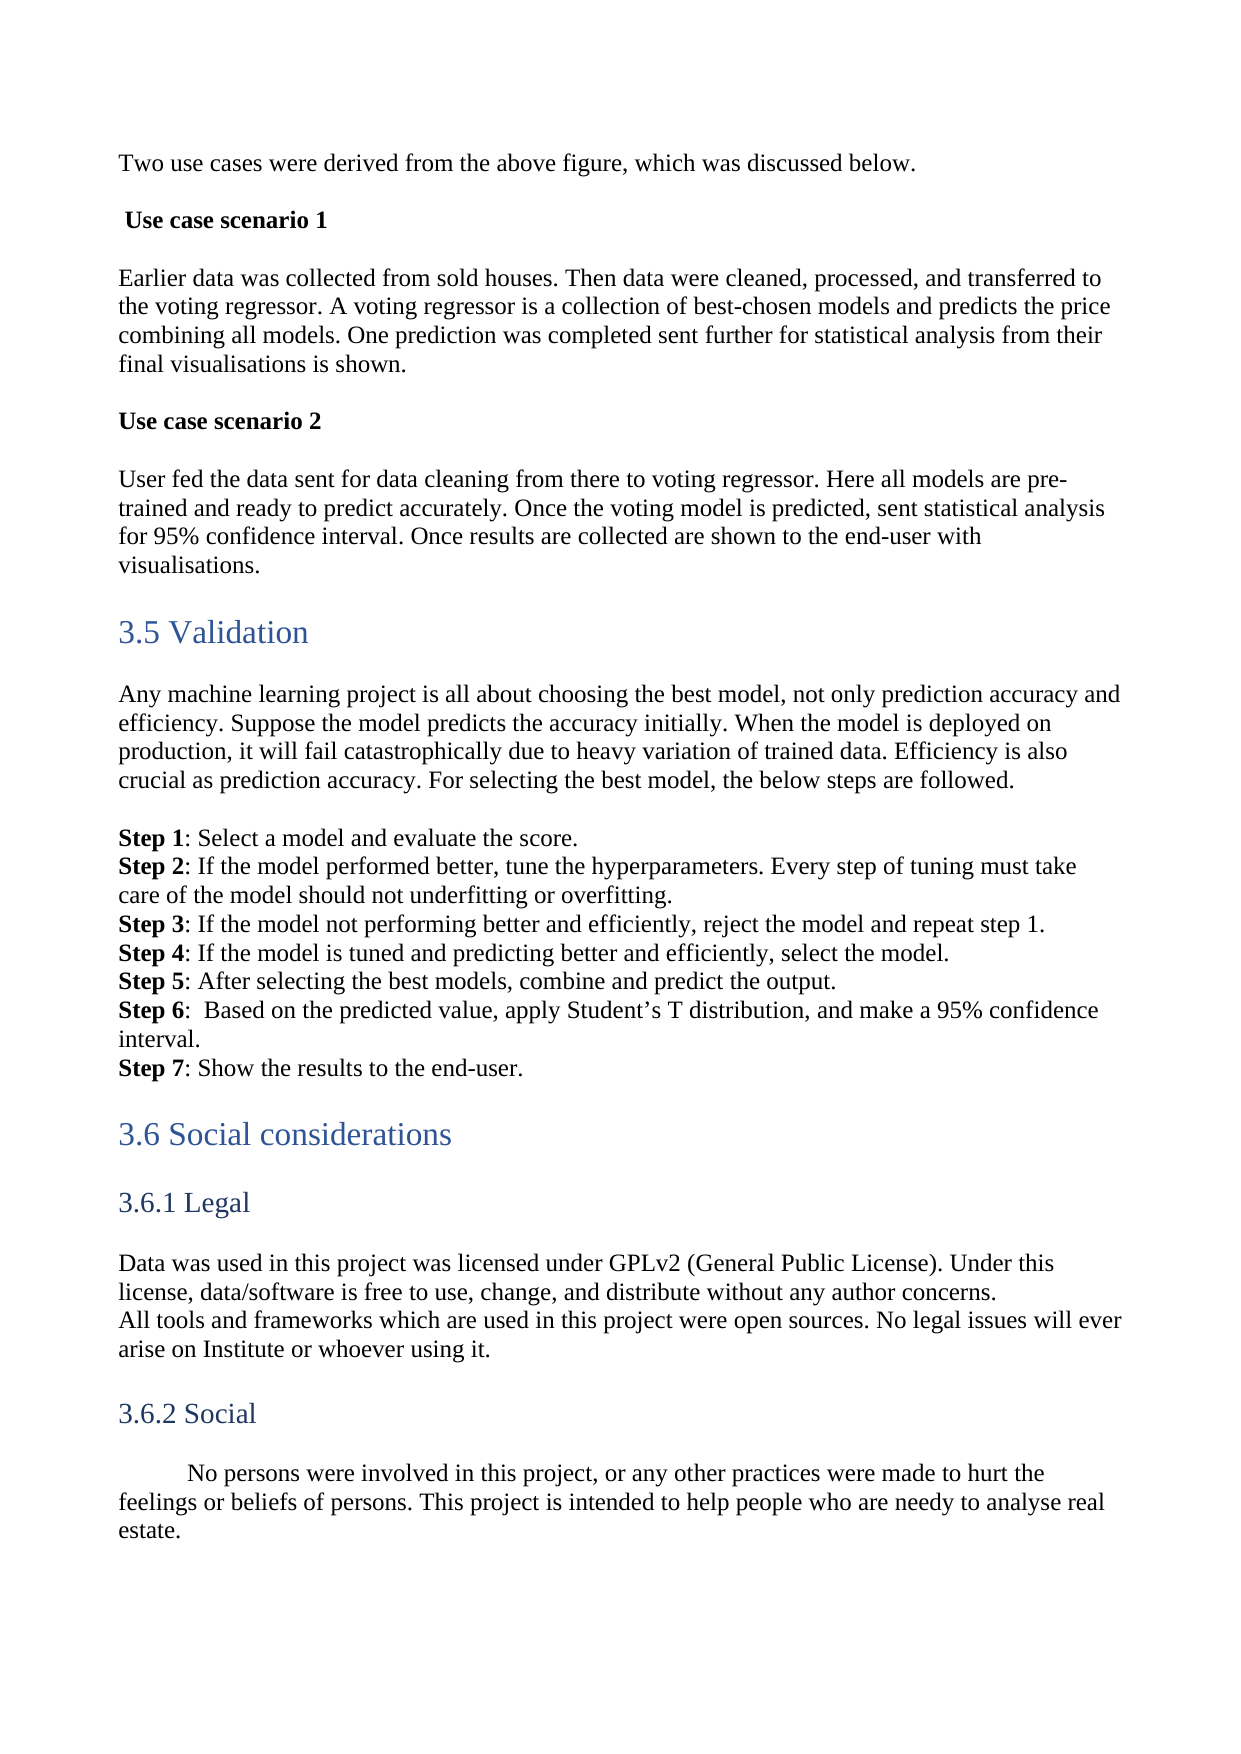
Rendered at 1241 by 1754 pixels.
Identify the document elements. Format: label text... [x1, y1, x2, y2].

text User fed the data sent for data cleaning from there to voting regressor. Here all models are pre-trained and ready to predict accurately. Once the voting model is predicted, sent statistical analysis for 95% confidence interval. Once results are collected are shown to the end-user with visualisations. [118, 464, 1122, 579]
text Use case scenario 2 [118, 406, 1122, 435]
subtitle 3.6.2 Social [118, 1396, 1122, 1429]
subtitle 3.6.1 Legal [118, 1186, 1122, 1219]
text Data was used in this project was licensed under GPLv2 (General Public License). Under this license, data/software is free to use, change, and distribute without any author concerns. [118, 1248, 1122, 1305]
text All tools and frameworks which are used in this project were open sources. No legal issues will ever arise on Institute or whoever using it. [118, 1305, 1122, 1363]
subtitle 3.5 Validation [118, 612, 1122, 650]
text Step 2: If the model performed better, tune the hyperparameters. Every step of tuning must take care of the model should not underfitting or overfitting. [118, 851, 1122, 909]
text Step 1: Select a model and evaluate the score. [118, 823, 1122, 851]
text Earlier data was collected from sold houses. Then data were cleaned, processed, and transferred to the voting regressor. A voting regressor is a collection of best-chosen models and predicts the price combining all models. One prediction was completed sent further for statistical analysis from their final visualisations is shown. [118, 263, 1122, 378]
subtitle 3.6 Social considerations [118, 1114, 1122, 1153]
text Any machine learning project is all about choosing the best model, not only prediction accuracy and efficiency. Suppose the model predicts the accuracy initially. When the model is deployed on production, it will fail catastrophically due to heavy variation of trained data. Efficiency is also crucial as prediction accuracy. For selecting the best model, the below steps are followed. [118, 679, 1122, 794]
text Step 4: If the model is tuned and predicting better and efficiently, select the model. [118, 938, 1122, 966]
text No persons were involved in this project, or any other practices were made to hurt the feelings or beliefs of persons. This project is intended to help people who are needy to analyse real estate. [118, 1458, 1122, 1544]
text Step 3: If the model not performing better and efficiently, reject the model and repeat step 1. [118, 909, 1122, 938]
text Step 7: Show the results to the end-user. [118, 1053, 1122, 1081]
text Step 5: After selecting the best models, combine and predict the output. [118, 966, 1122, 995]
text Step 6: Based on the predicted value, apply Student’s T distribution, and make a 95% confidence interval. [118, 995, 1122, 1053]
subtitle Two use cases were derived from the above figure, which was discussed below. [118, 148, 1122, 176]
text Use case scenario 1 [118, 205, 1122, 234]
